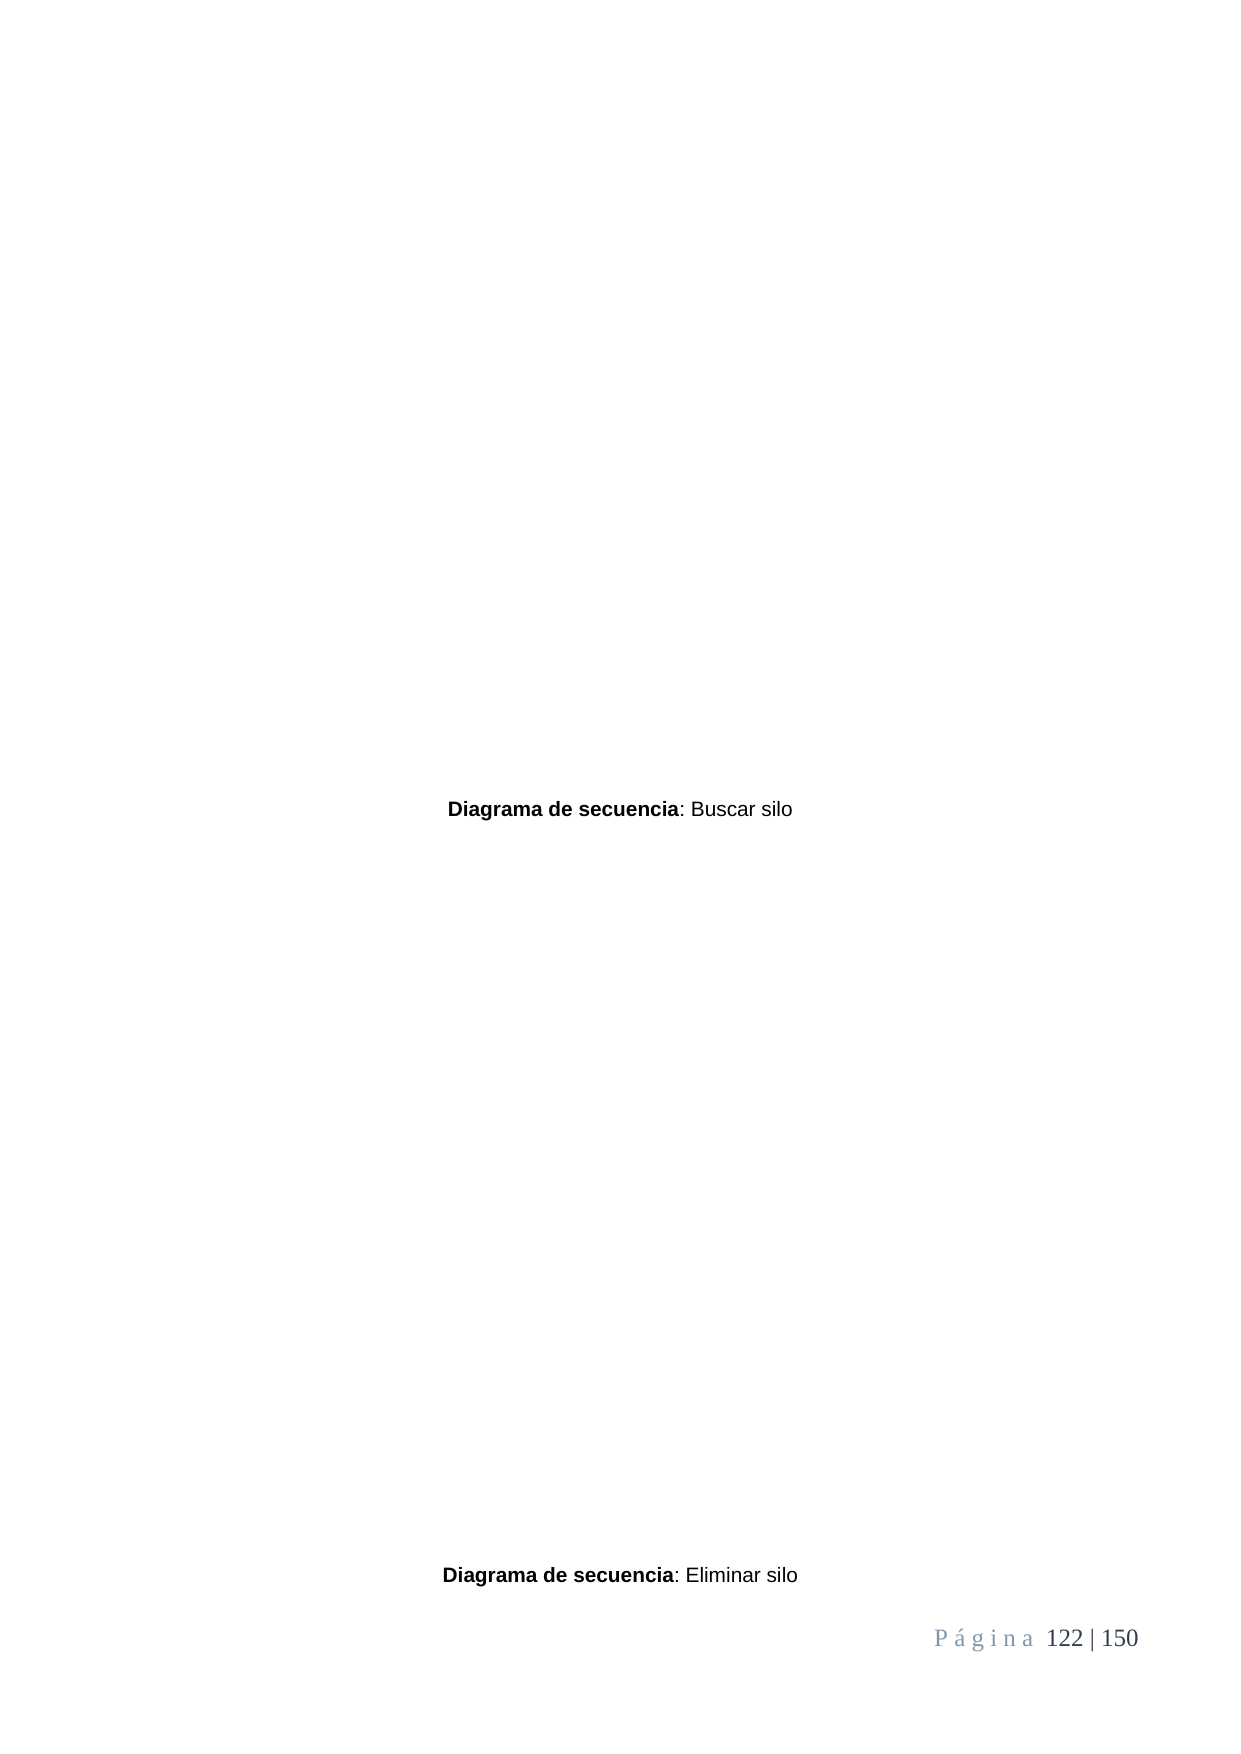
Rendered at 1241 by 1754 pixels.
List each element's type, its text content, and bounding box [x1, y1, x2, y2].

text Diagrama de secuencia: Buscar silo [75, 797, 1165, 821]
text Diagrama de secuencia: Eliminar silo [75, 1562, 1165, 1586]
